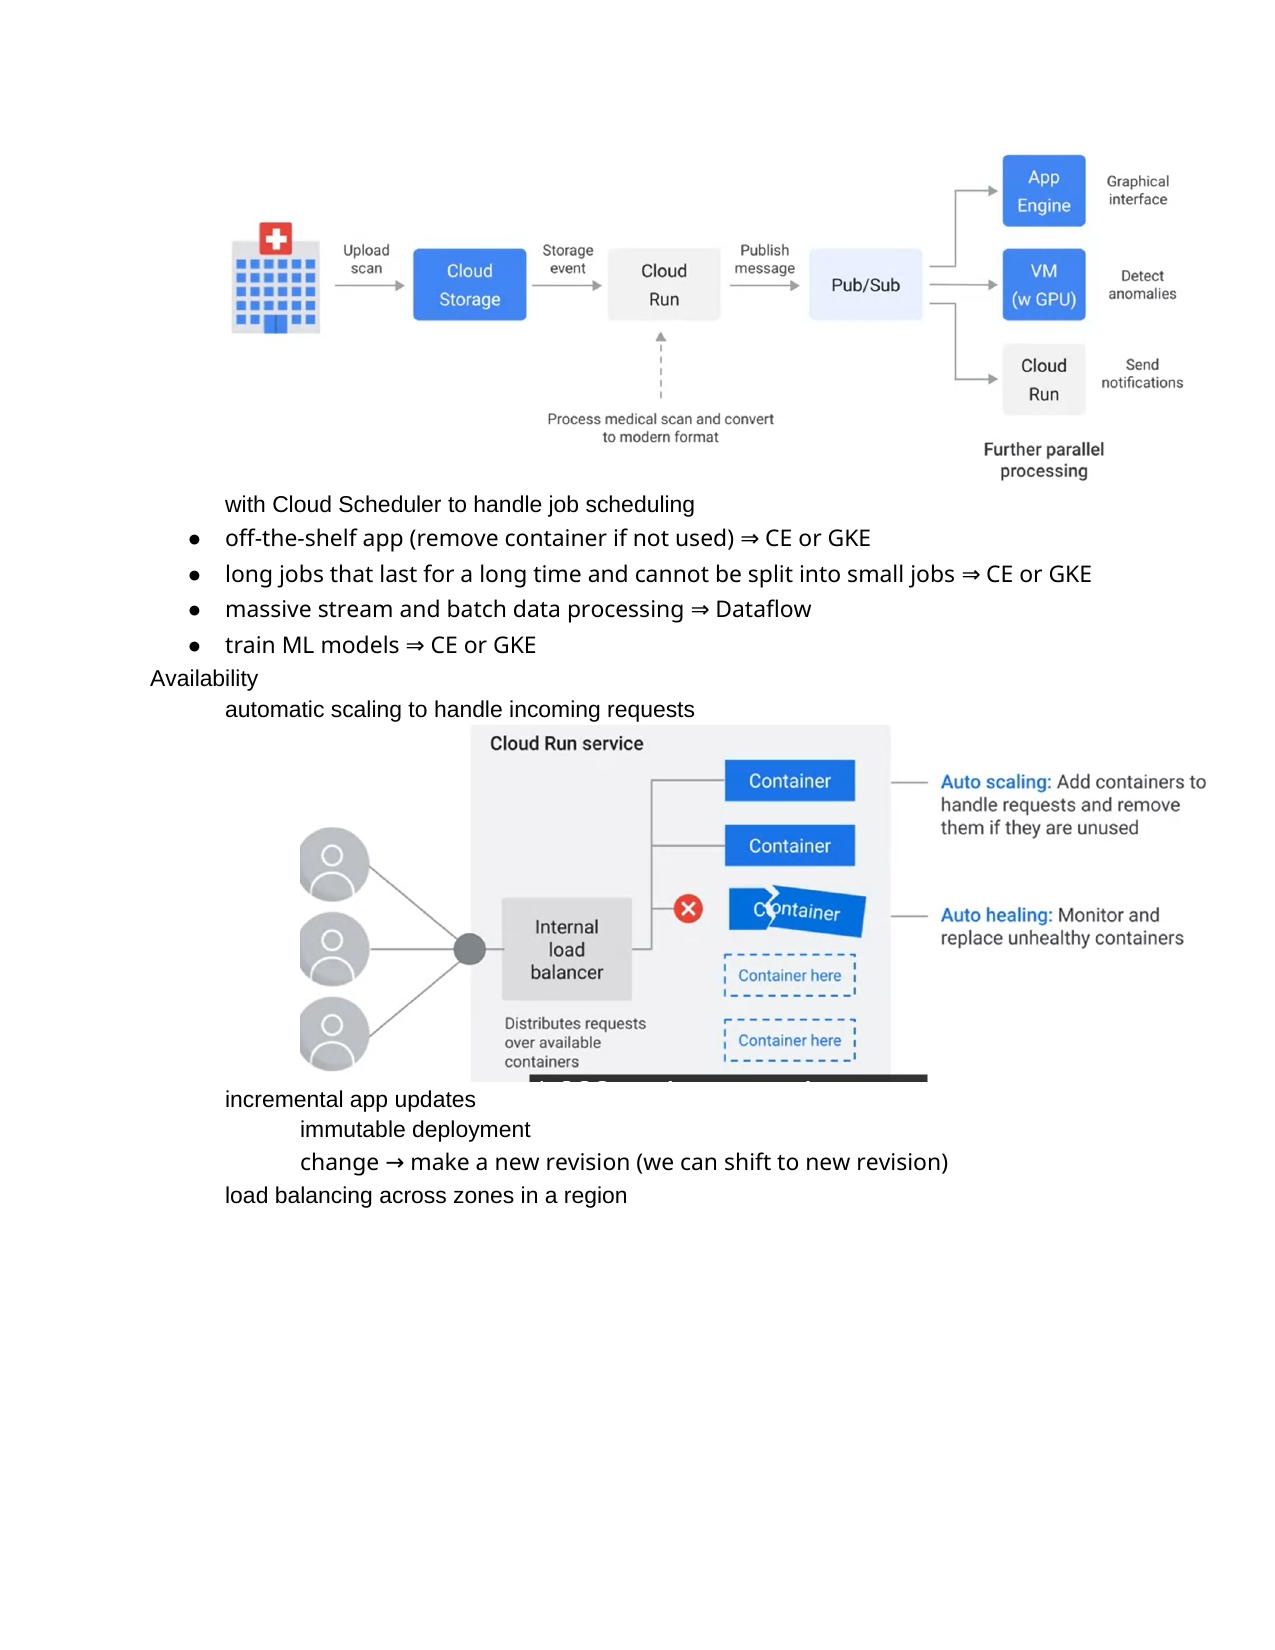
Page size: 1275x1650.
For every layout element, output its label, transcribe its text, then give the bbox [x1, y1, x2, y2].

text automatic scaling to handle incoming requests [225, 696, 1125, 722]
text immutable deployment [300, 1116, 1125, 1142]
text with Cloud Scheduler to handle job scheduling [225, 491, 1125, 518]
text Availability [150, 665, 1125, 692]
list off-the-shelf app (remove container if not used) ⇒ CE or GKE [187, 522, 1125, 553]
picture [225, 150, 1200, 488]
text incremental app updates [225, 1086, 1125, 1112]
list train ML models ⇒ CE or GKE [187, 629, 1125, 661]
list massive stream and batch data processing ⇒ Dataflow [187, 593, 1125, 625]
picture [300, 725, 1207, 1082]
text load balancing across zones in a region [225, 1182, 1125, 1208]
list long jobs that last for a long time and cannot be split into small jobs ⇒ CE or GKE [187, 557, 1125, 589]
text change → make a new revision (we can shift to new revision) [300, 1146, 1125, 1177]
